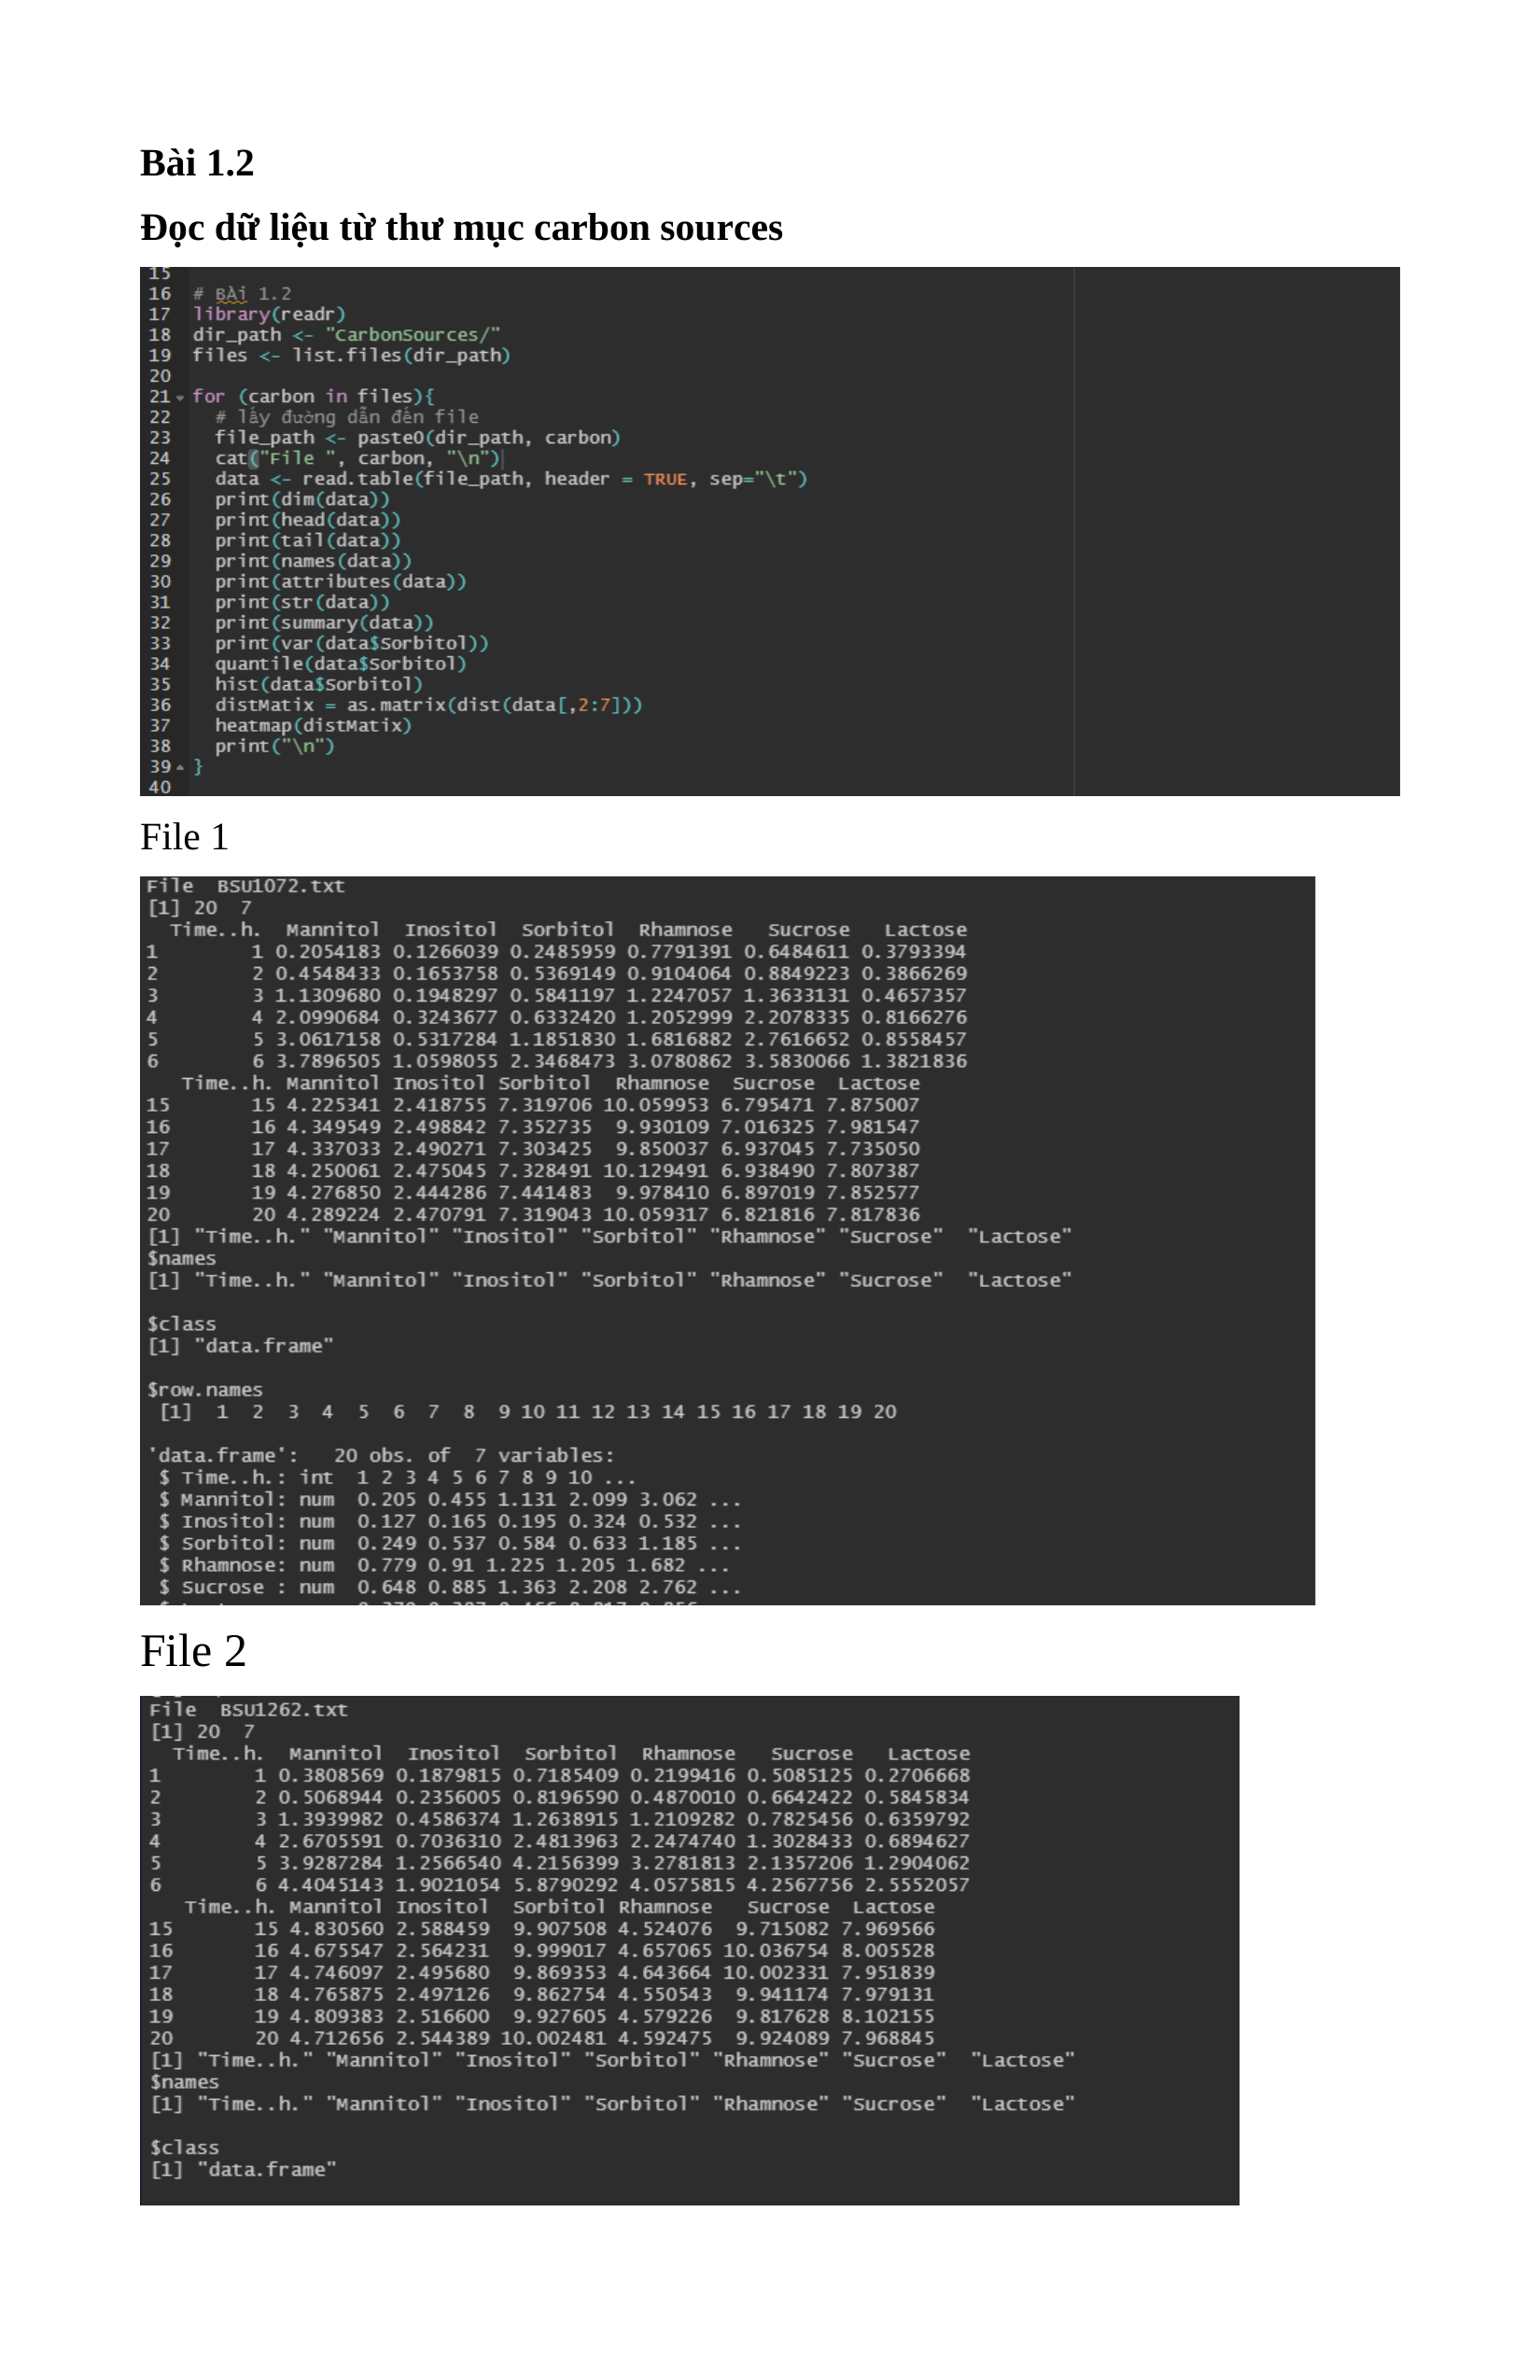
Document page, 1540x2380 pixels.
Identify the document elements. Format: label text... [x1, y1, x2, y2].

text Đọc dữ liệu từ thư mục carbon sources [140, 203, 1400, 248]
picture [140, 267, 1400, 796]
picture [140, 1696, 1240, 2205]
text File 2 [140, 1622, 1400, 1676]
text Bài 1.2 [140, 140, 1400, 185]
text File 1 [140, 813, 1400, 858]
picture [140, 876, 1316, 1605]
